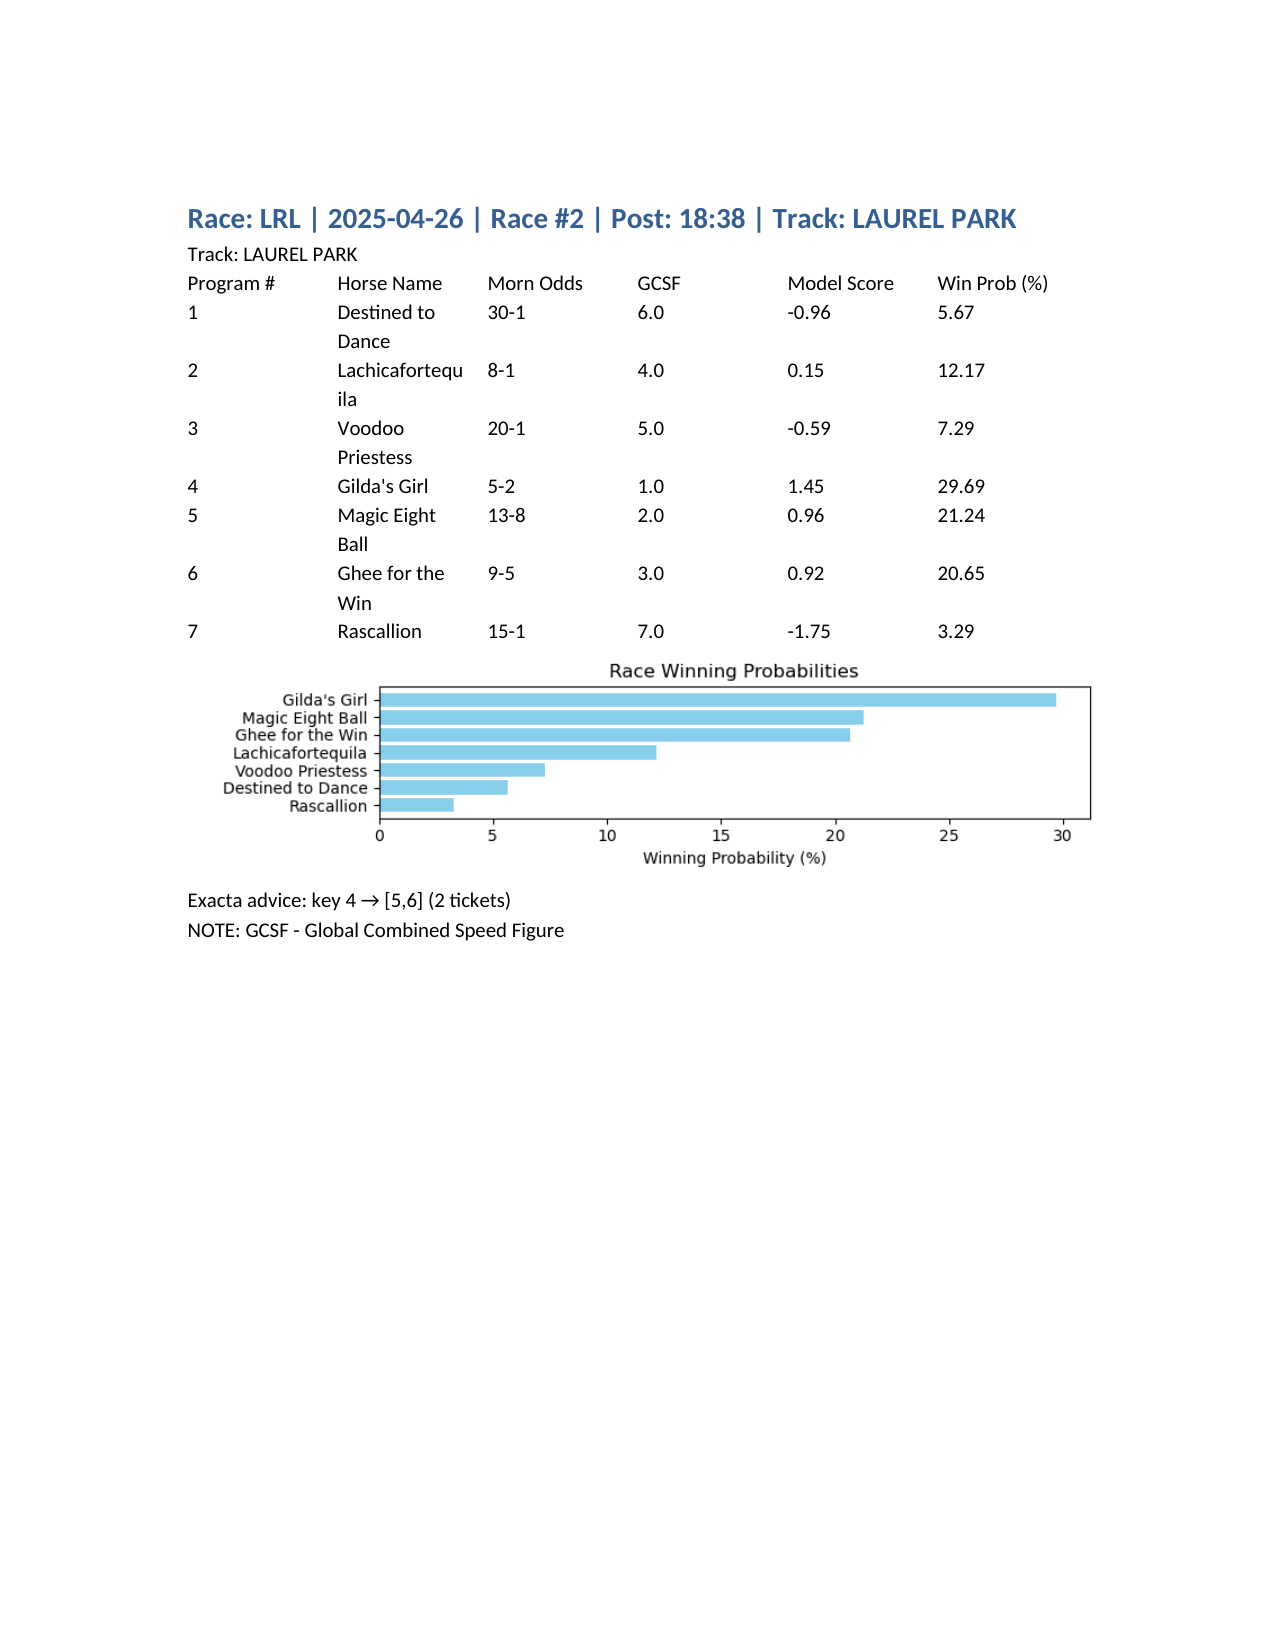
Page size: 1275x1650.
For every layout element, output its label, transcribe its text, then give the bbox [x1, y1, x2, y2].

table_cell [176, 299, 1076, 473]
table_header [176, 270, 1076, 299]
subtitle Race: LRL | 2025-04-26 | Race #2 | Post: 18:38 | Track: LAUREL PARK [187, 200, 1087, 236]
text Exacta advice: key 4 → [5,6] (2 tickets) [187, 888, 1087, 913]
text Track: LAUREL PARK [187, 241, 1087, 266]
picture [206, 647, 1107, 884]
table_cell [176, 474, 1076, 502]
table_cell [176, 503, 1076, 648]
text NOTE: GCSF - Global Combined Speed Figure [187, 917, 1087, 942]
